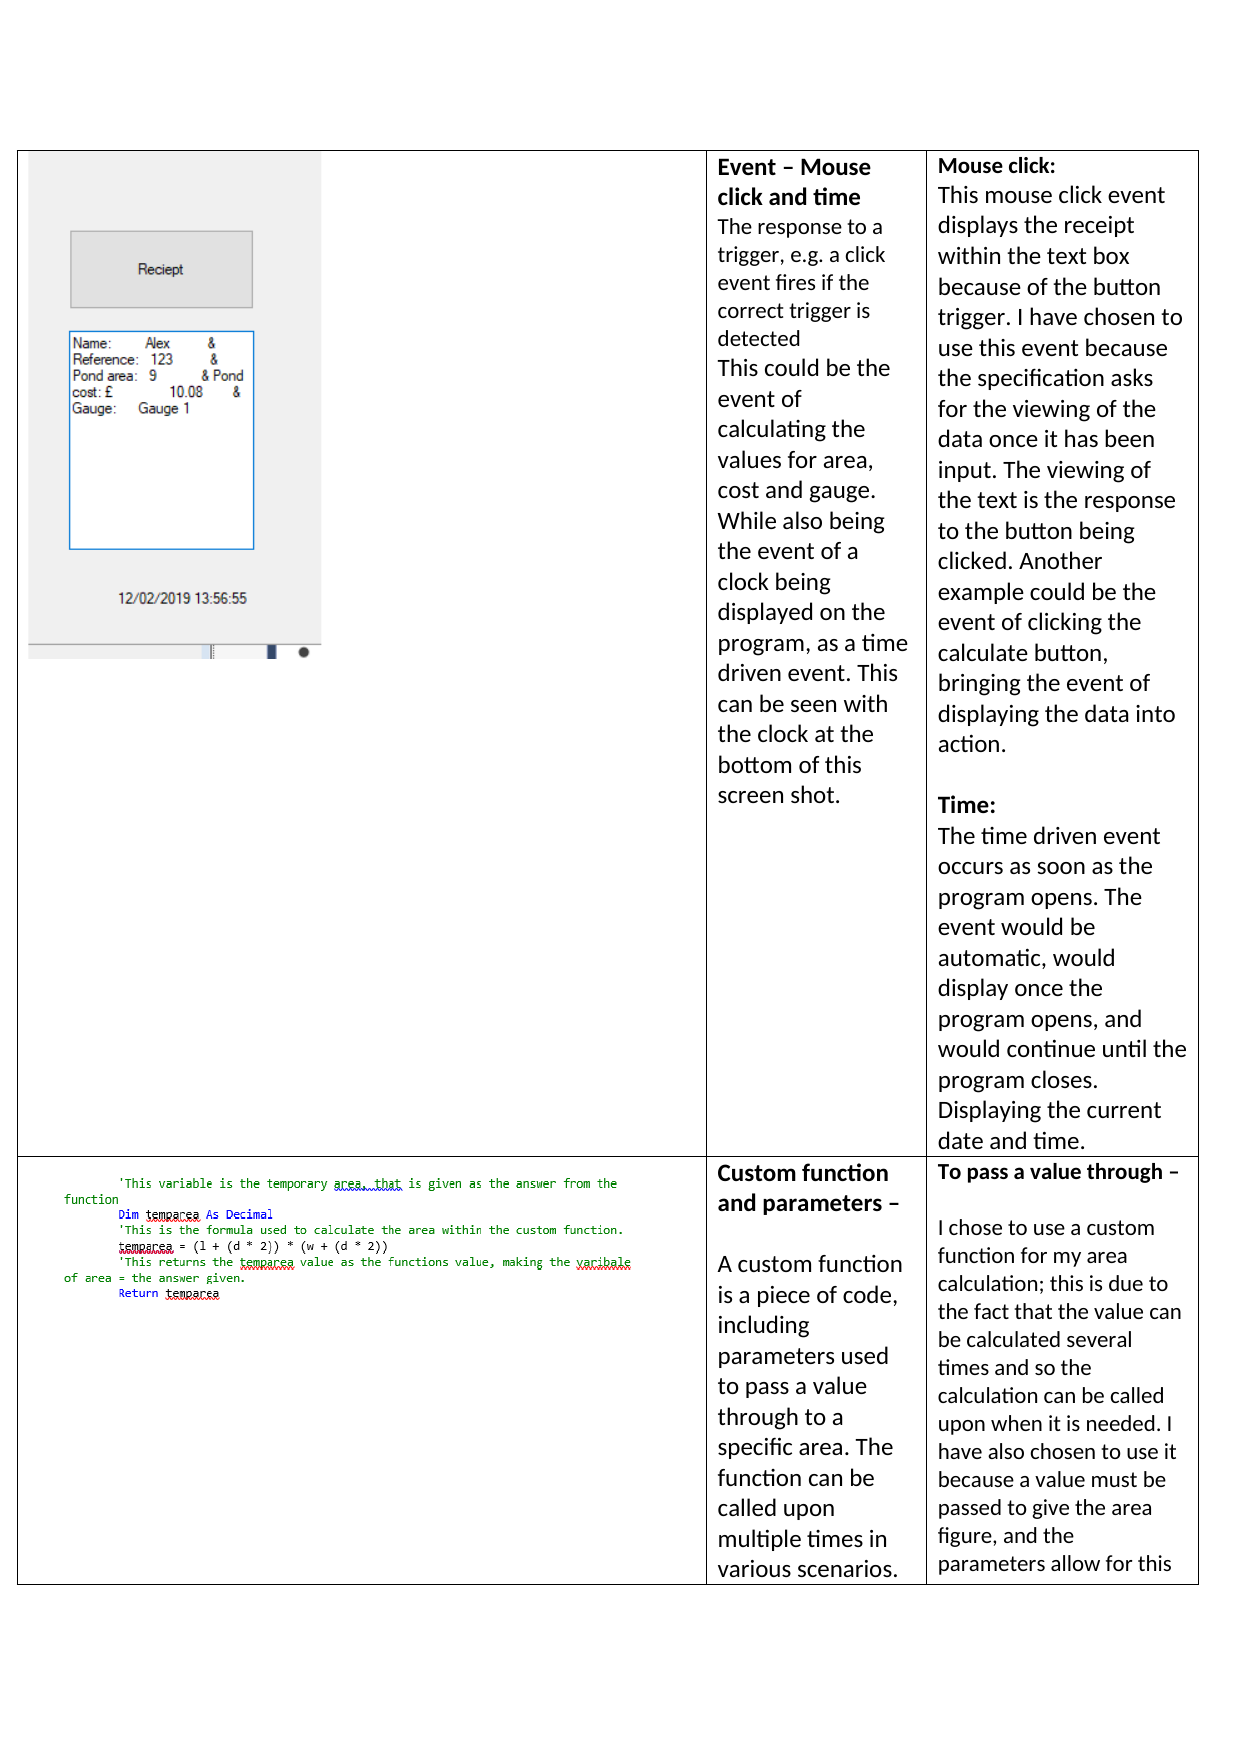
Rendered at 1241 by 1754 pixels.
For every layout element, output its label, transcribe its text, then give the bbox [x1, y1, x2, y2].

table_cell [707, 1157, 926, 1584]
picture [28, 151, 322, 659]
table_cell Event – Mouse click and time The response to a trigger, e.g. a click event fires if the correct trigger is detected This could be the event of calculating the values for area, cost and gauge. While also being the event of a clock being displayed on the program, as a time driven event. This can be seen with the clock at the bottom of this screen shot. [707, 151, 926, 1156]
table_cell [927, 1157, 1198, 1584]
picture [29, 1173, 697, 1313]
table_cell Mouse click: This mouse click event displays the receipt within the text box because of the button trigger. I have chosen to use this event because the specification asks for the viewing of the data once it has been input. The viewing of the text is the response to the button being clicked. Another example could be the event of clicking the calculate button, bringing the event of displaying the data into action. Time: The time driven event occurs as soon as the program opens. The event would be automatic, would display once the program opens, and would continue until the program closes. Displaying the current date and time. [927, 151, 1198, 1156]
table_cell [18, 151, 706, 1156]
table_cell [18, 1157, 706, 1584]
